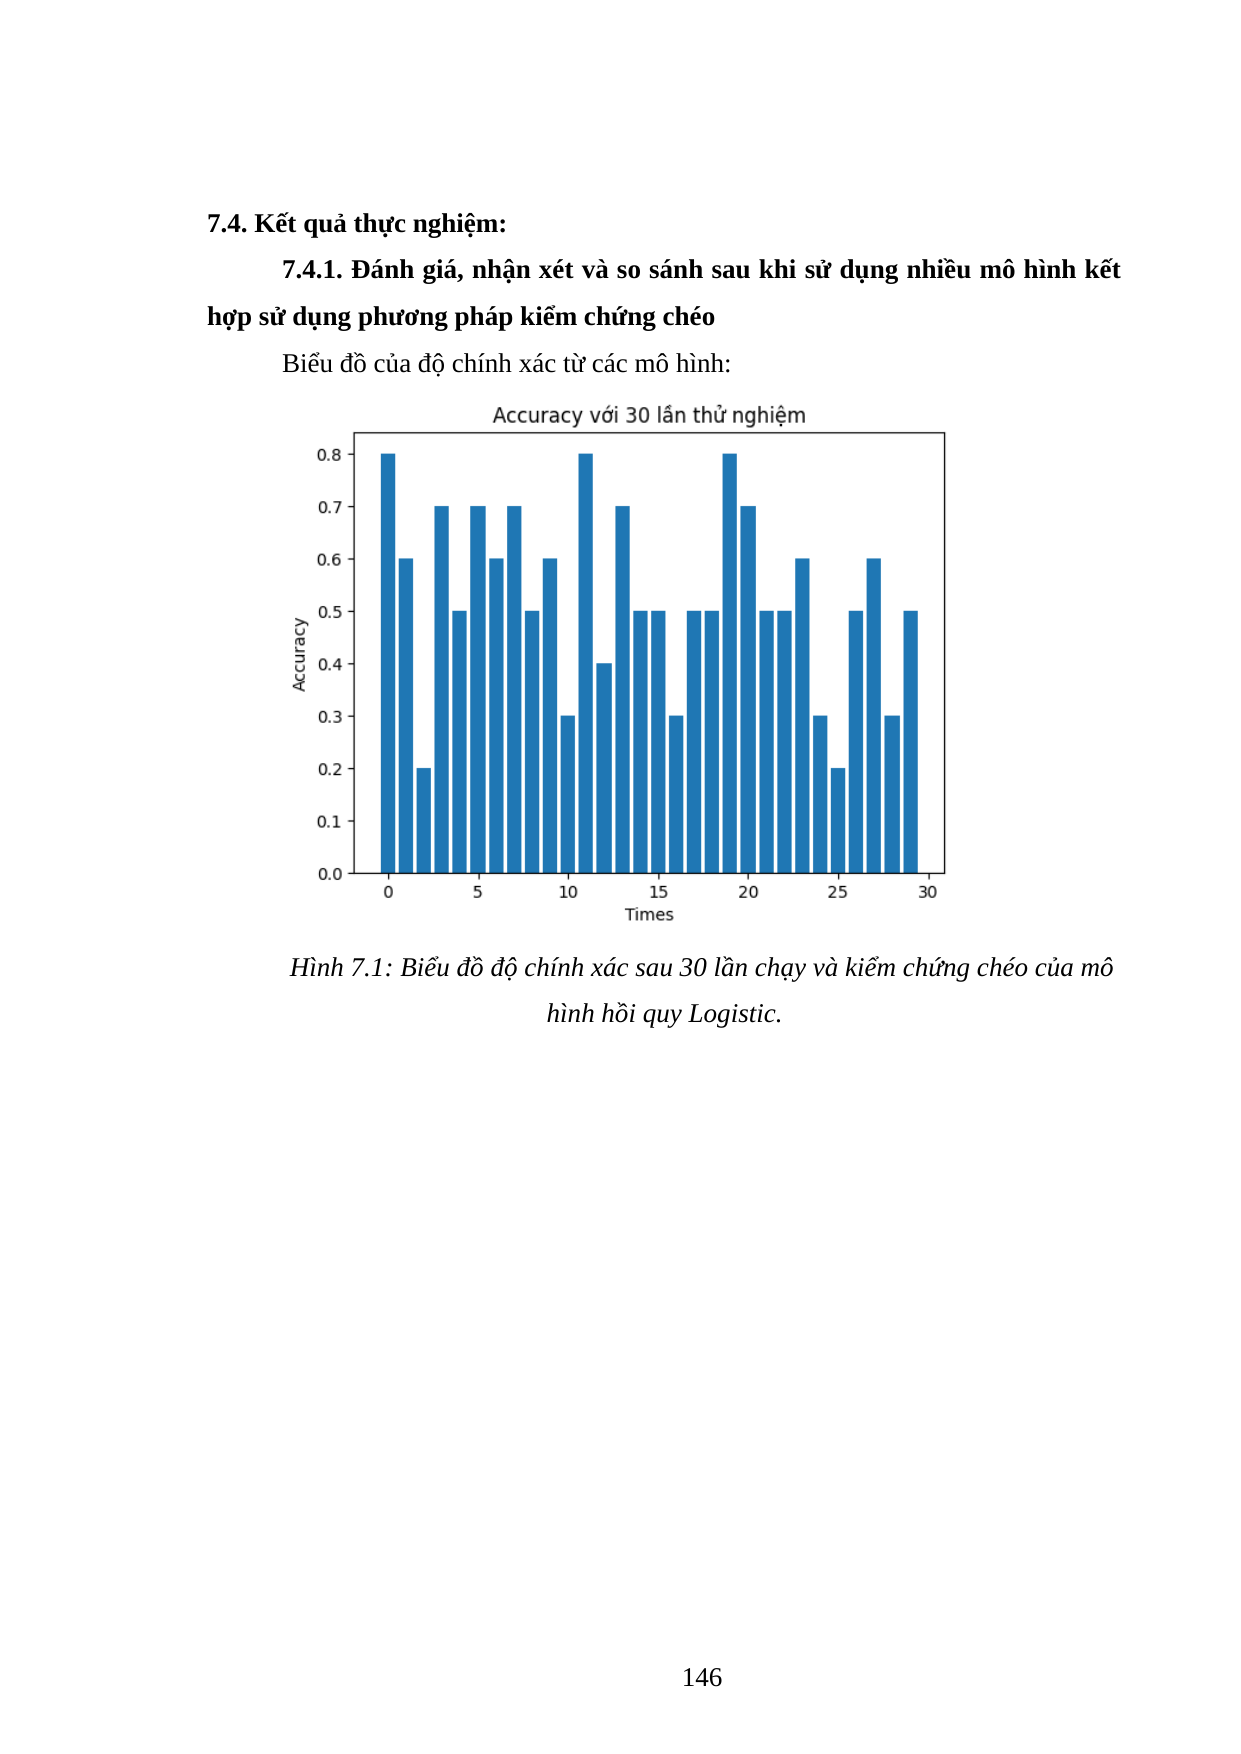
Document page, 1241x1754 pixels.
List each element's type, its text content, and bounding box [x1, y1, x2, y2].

subtitle 7.4. Kết quả thực nghiệm: [207, 207, 1122, 238]
picture [281, 393, 956, 936]
subtitle 7.4.1. Đánh giá, nhận xét và so sánh sau khi sử dụng nhiều mô hình kết hợp sử dụng phương pháp kiểm chứng chéo [207, 253, 1122, 331]
text Biểu đồ của độ chính xác từ các mô hình: [207, 347, 1122, 378]
text Hình 7.1: Biểu đồ độ chính xác sau 30 lần chạy và kiểm chứng chéo của mô hình hồi quy Logistic. [207, 951, 1122, 1029]
